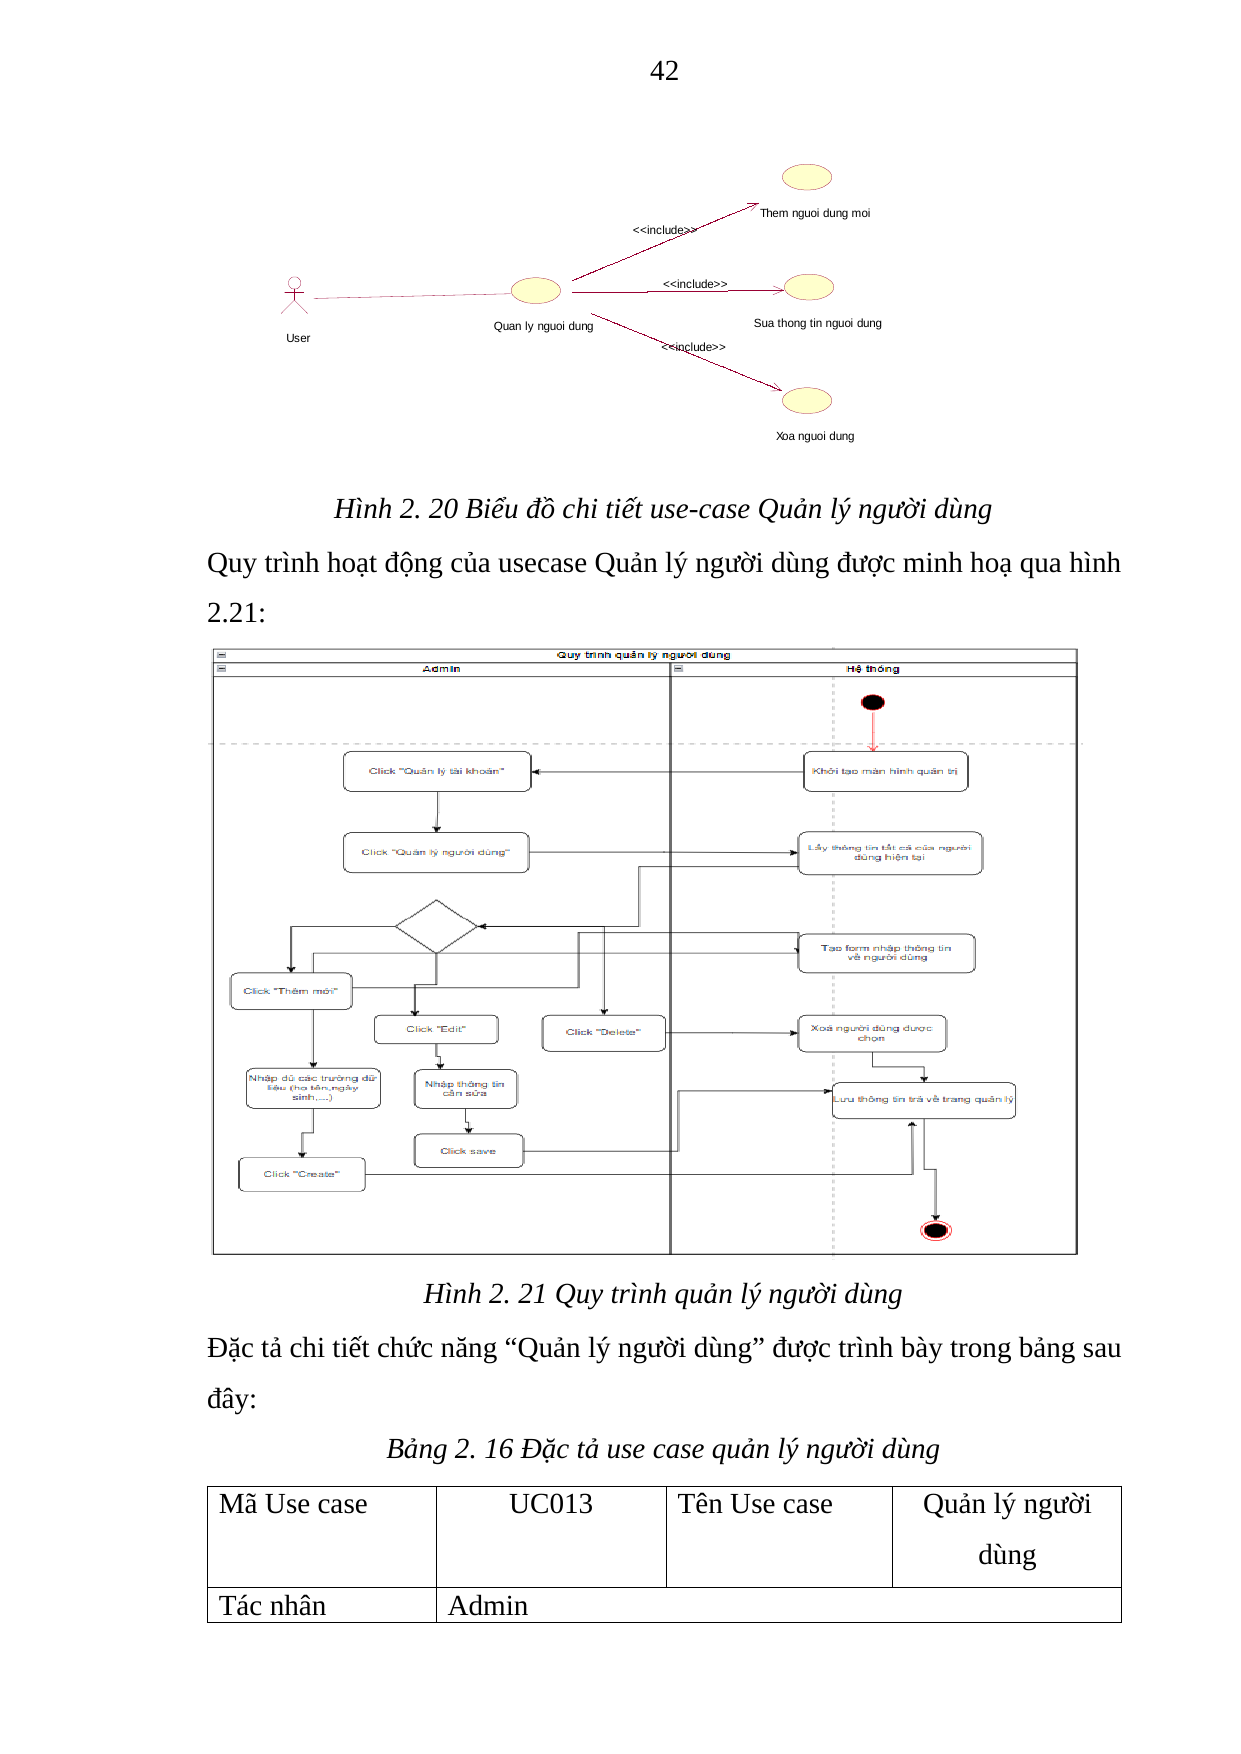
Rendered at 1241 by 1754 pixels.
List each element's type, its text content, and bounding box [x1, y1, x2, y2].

text Đặc tả chi tiết chức năng “Quản lý người dùng” được trình bày trong bảng sau đây: [207, 1331, 1122, 1414]
table_cell Tác nhân [208, 1588, 436, 1622]
text Hình 2. 21 Quy trình quản lý người dùng [207, 1276, 1122, 1310]
picture [206, 645, 1083, 1260]
text Hình 2. 20 Biểu đồ chi tiết use-case Quản lý người dùng [207, 491, 1122, 524]
text Bảng 2. 16 Đặc tả use case quản lý người dùng [207, 1431, 1122, 1465]
table_header UC013 [437, 1487, 666, 1587]
table_cell Admin [437, 1588, 1121, 1622]
table_header Mã Use case [208, 1487, 436, 1587]
text Quy trình hoạt động của usecase Quản lý người dùng được minh hoạ qua hình 2.21: [207, 545, 1122, 629]
table_header Tên Use case [667, 1487, 892, 1587]
table_header Quản lý người dùng [893, 1487, 1121, 1587]
